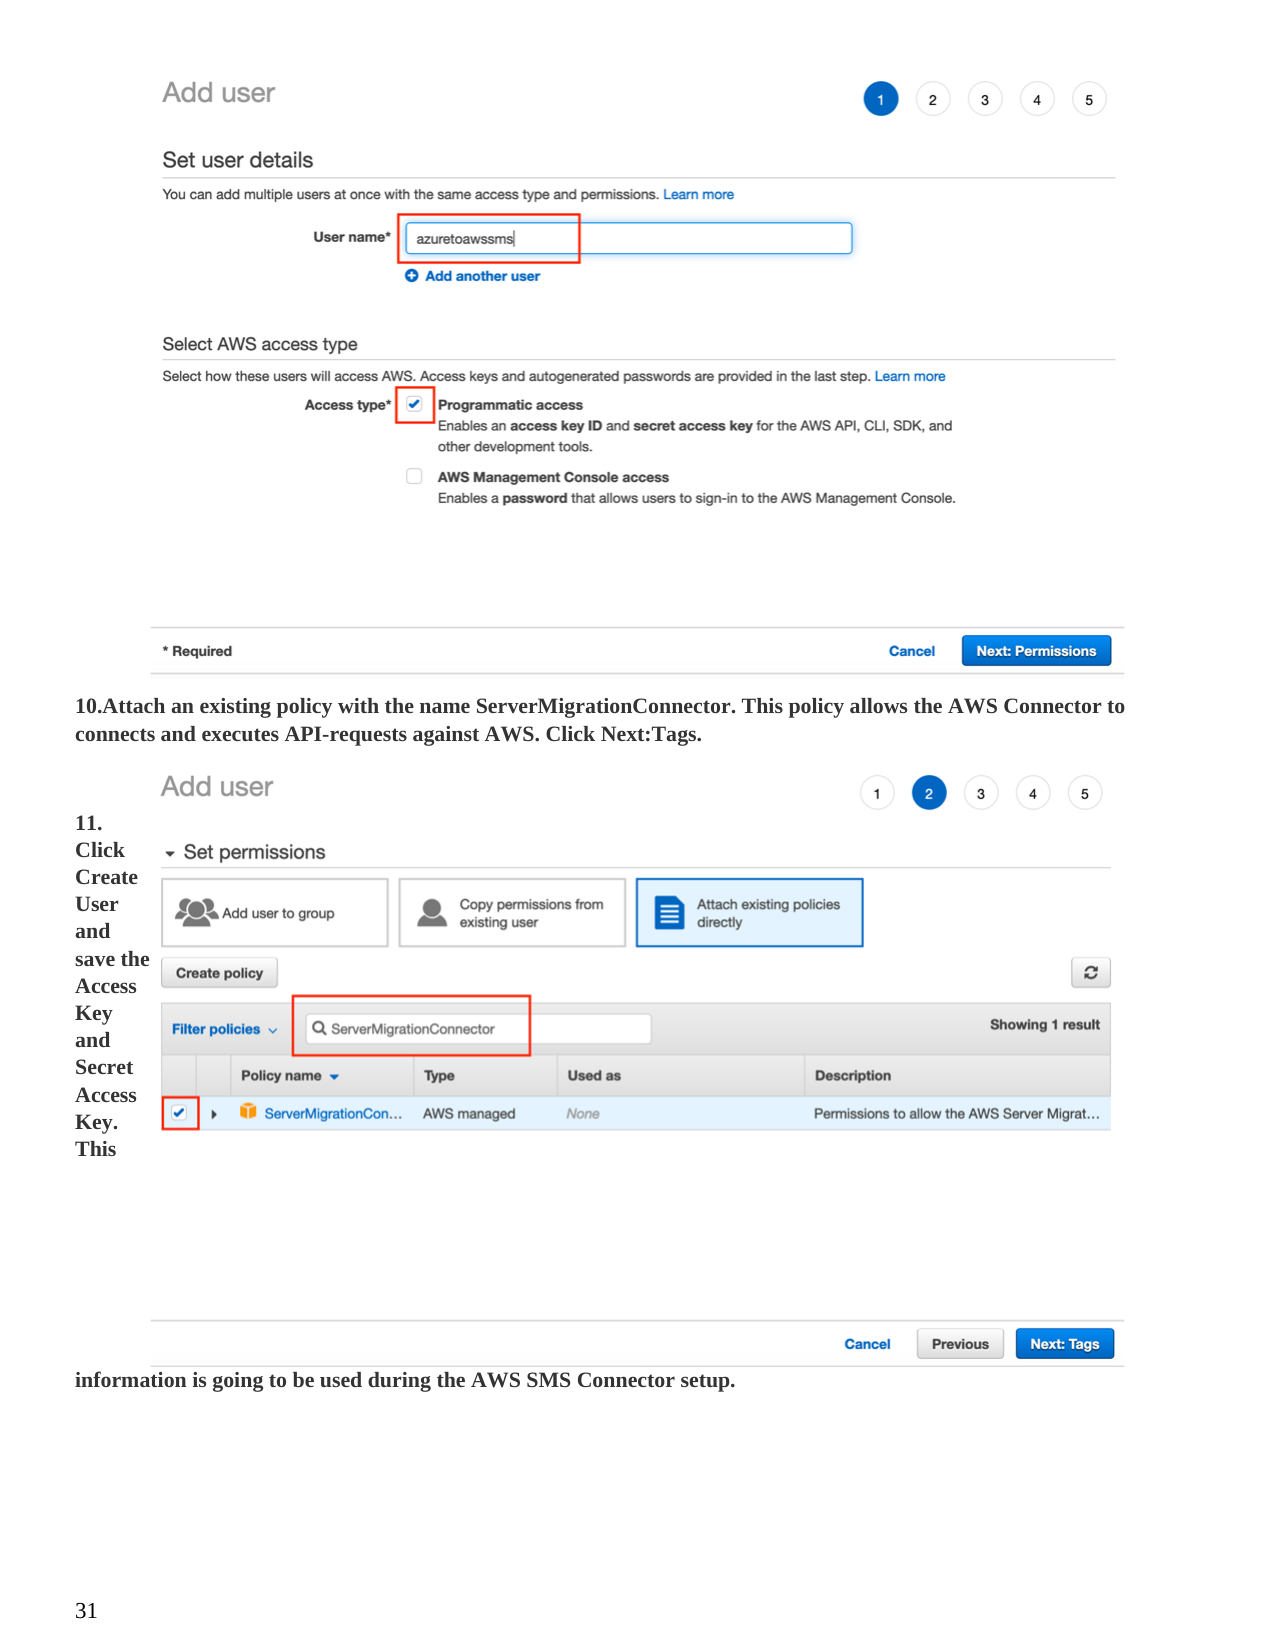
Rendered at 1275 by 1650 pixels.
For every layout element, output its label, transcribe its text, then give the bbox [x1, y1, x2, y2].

picture [150, 75, 1125, 679]
picture [150, 764, 1125, 1367]
